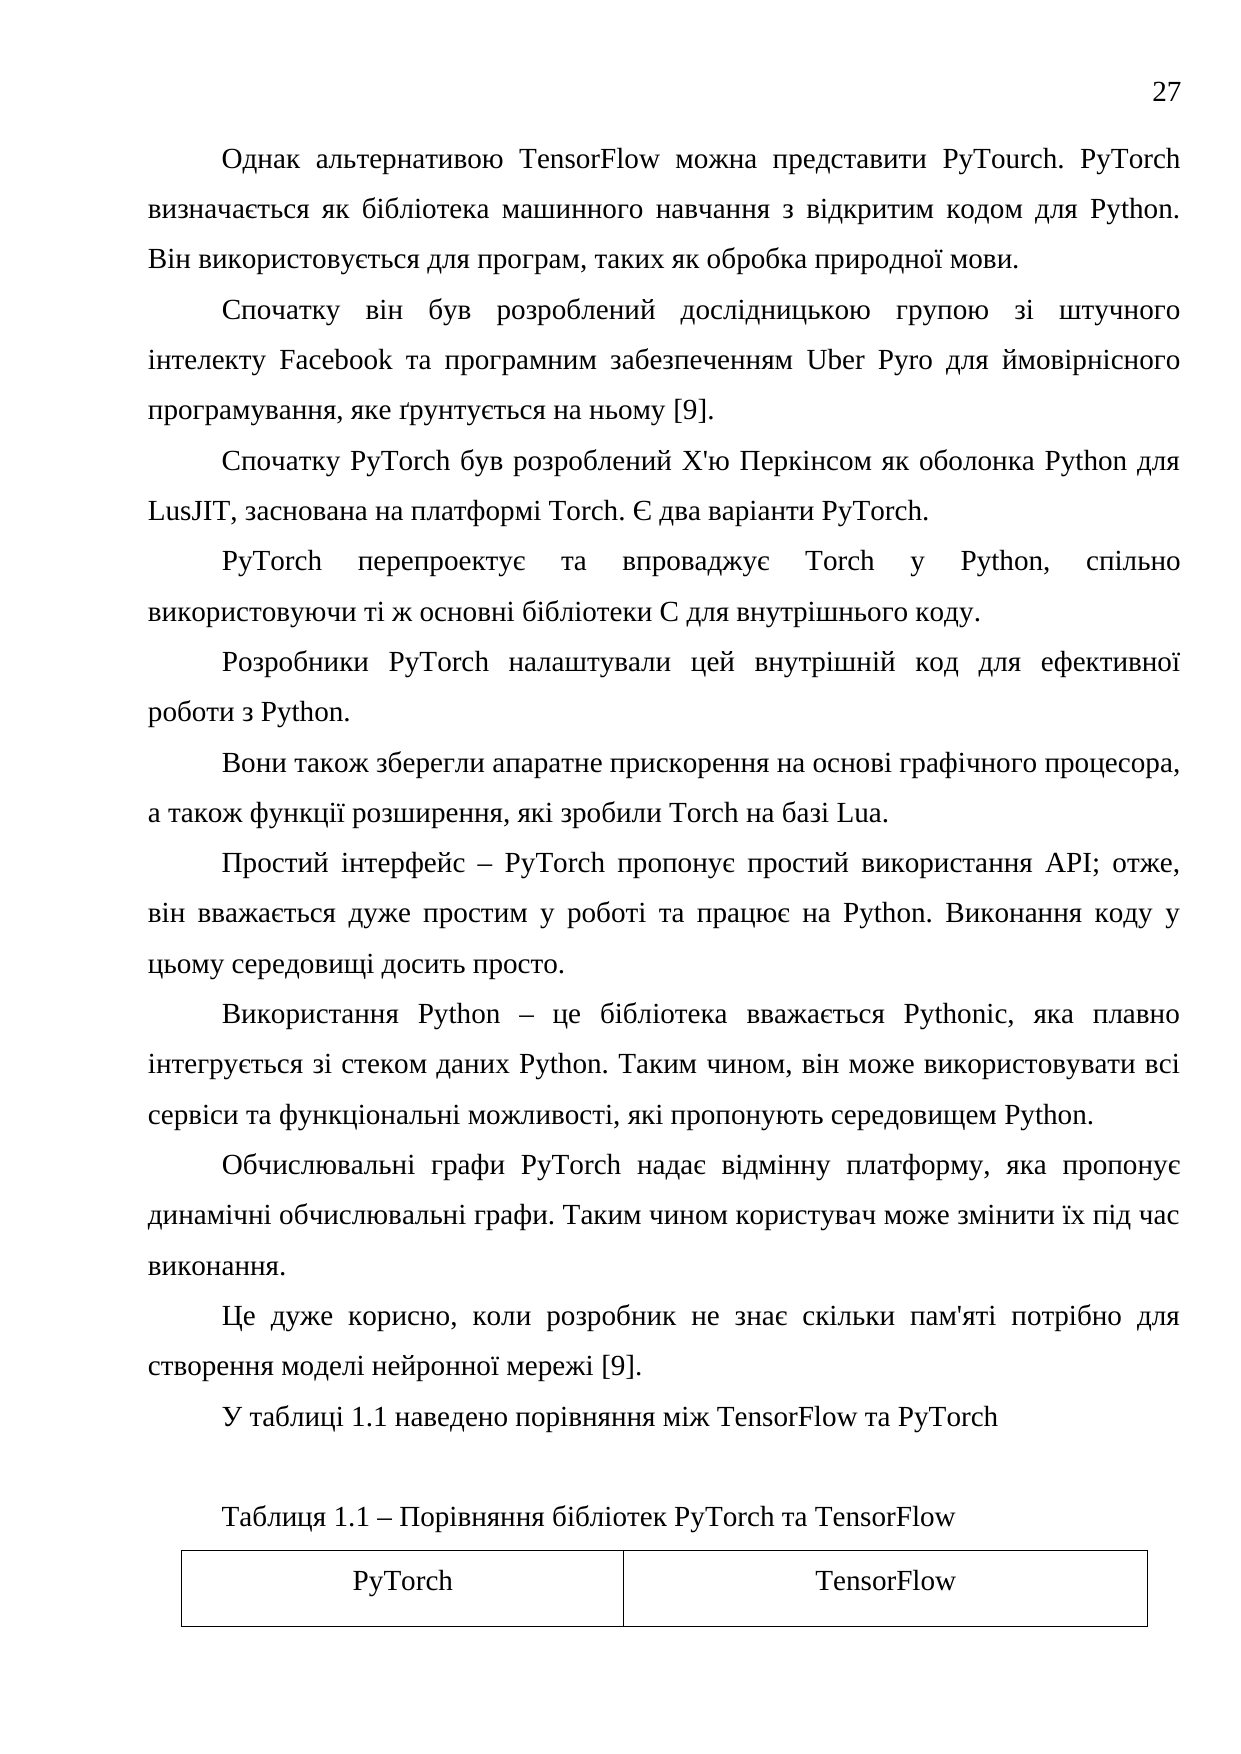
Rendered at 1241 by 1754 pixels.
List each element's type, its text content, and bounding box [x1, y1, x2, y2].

table_header TensorFlow [624, 1551, 1147, 1626]
text Спочатку PyTorch був розроблений Х'ю Перкінсом як оболонка Python для LusJIT, заснована на платформі Torch. Є два варіанти PyTorch. [148, 443, 1181, 527]
table_header PyTorch [182, 1551, 623, 1626]
text У таблиці 1.1 наведено порівняння між TensorFlow та PyTorch [148, 1399, 1181, 1432]
text Це дуже корисно, коли розробник не знає скільки пам'яті потрібно для створення моделі нейронної мережі [9]. [148, 1298, 1181, 1382]
text PyTorch перепроектує та впроваджує Torch у Python, спільно використовуючи ті ж основні бібліотеки C для внутрішнього коду. [148, 543, 1181, 627]
text Використання Python – це бібліотека вважається Pythonic, яка плавно інтегрується зі стеком даних Python. Таким чином, він може використовувати всі сервіси та функціональні можливості, які пропонують середовищем Python. [148, 996, 1181, 1130]
text Однак альтернативою TensorFlow можна представити PyTourch. PyTorch визначається як бібліотека машинного навчання з відкритим кодом для Python. Він використовується для програм, таких як обробка природної мови. [148, 141, 1181, 275]
text Простий інтерфейс – PyTorch пропонує простий використання API; отже, він вважається дуже простим у роботі та працює на Python. Виконання коду у цьому середовищі досить просто. [148, 845, 1181, 979]
text Обчислювальні графи PyTorch надає відмінну платформу, яка пропонує динамічні обчислювальні графи. Таким чином користувач може змінити їх під час виконання. [148, 1147, 1181, 1281]
text Розробники PyTorch налаштували цей внутрішній код для ефективної роботи з Python. [148, 644, 1181, 728]
text Вони також зберегли апаратне прискорення на основі графічного процесора, а також функції розширення, які зробили Torch на базі Lua. [148, 745, 1181, 828]
text Таблиця 1.1 – Порівняння бібліотек PyTorch та TensorFlow [148, 1499, 1181, 1533]
text Спочатку він був розроблений дослідницькою групою зі штучного інтелекту Facebook та програмним забезпеченням Uber Pyro для ймовірнісного програмування, яке ґрунтується на ньому [9]. [148, 292, 1181, 426]
